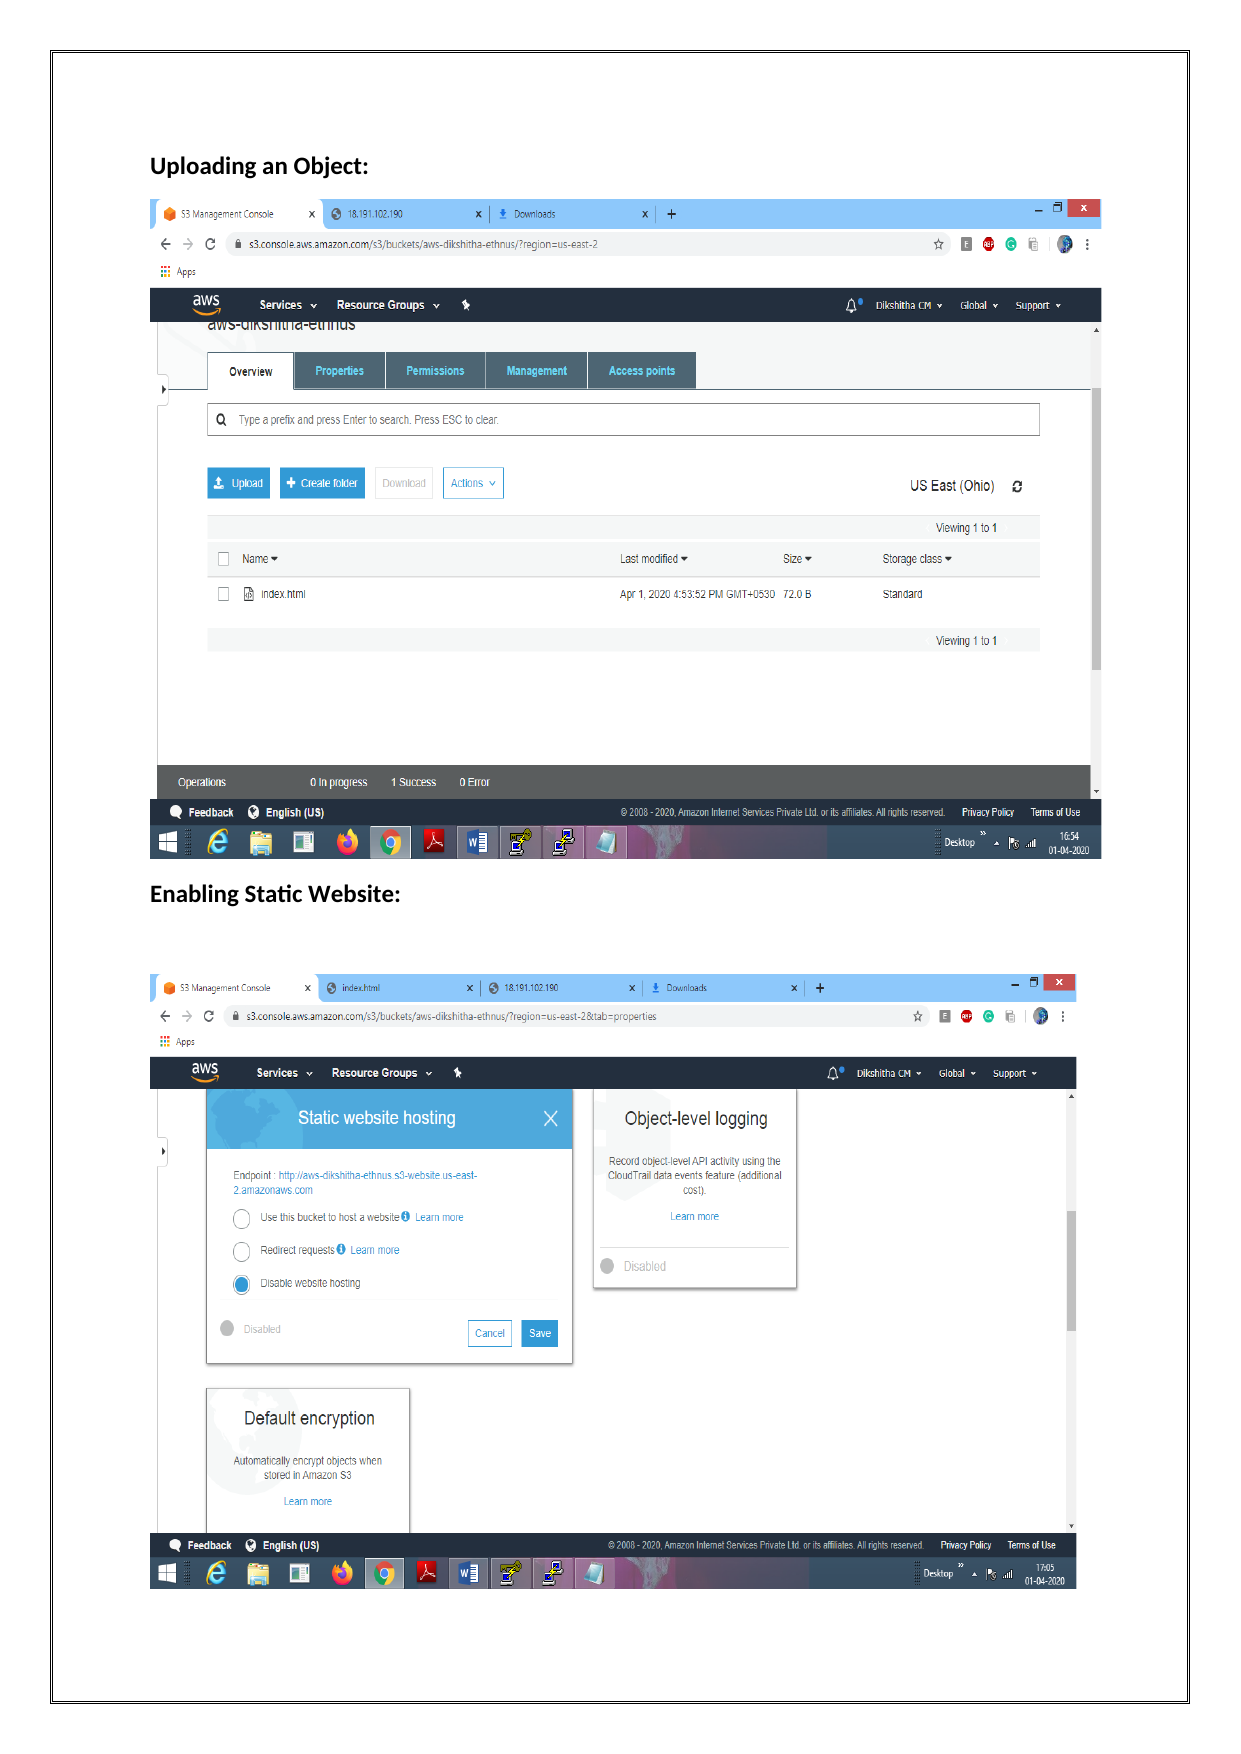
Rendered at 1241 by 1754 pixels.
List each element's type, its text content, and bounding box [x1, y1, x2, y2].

text Enabling Static Website: [150, 878, 1090, 908]
picture [150, 199, 1102, 859]
text Uploading an Object: [150, 150, 1090, 181]
picture [150, 974, 1077, 1589]
